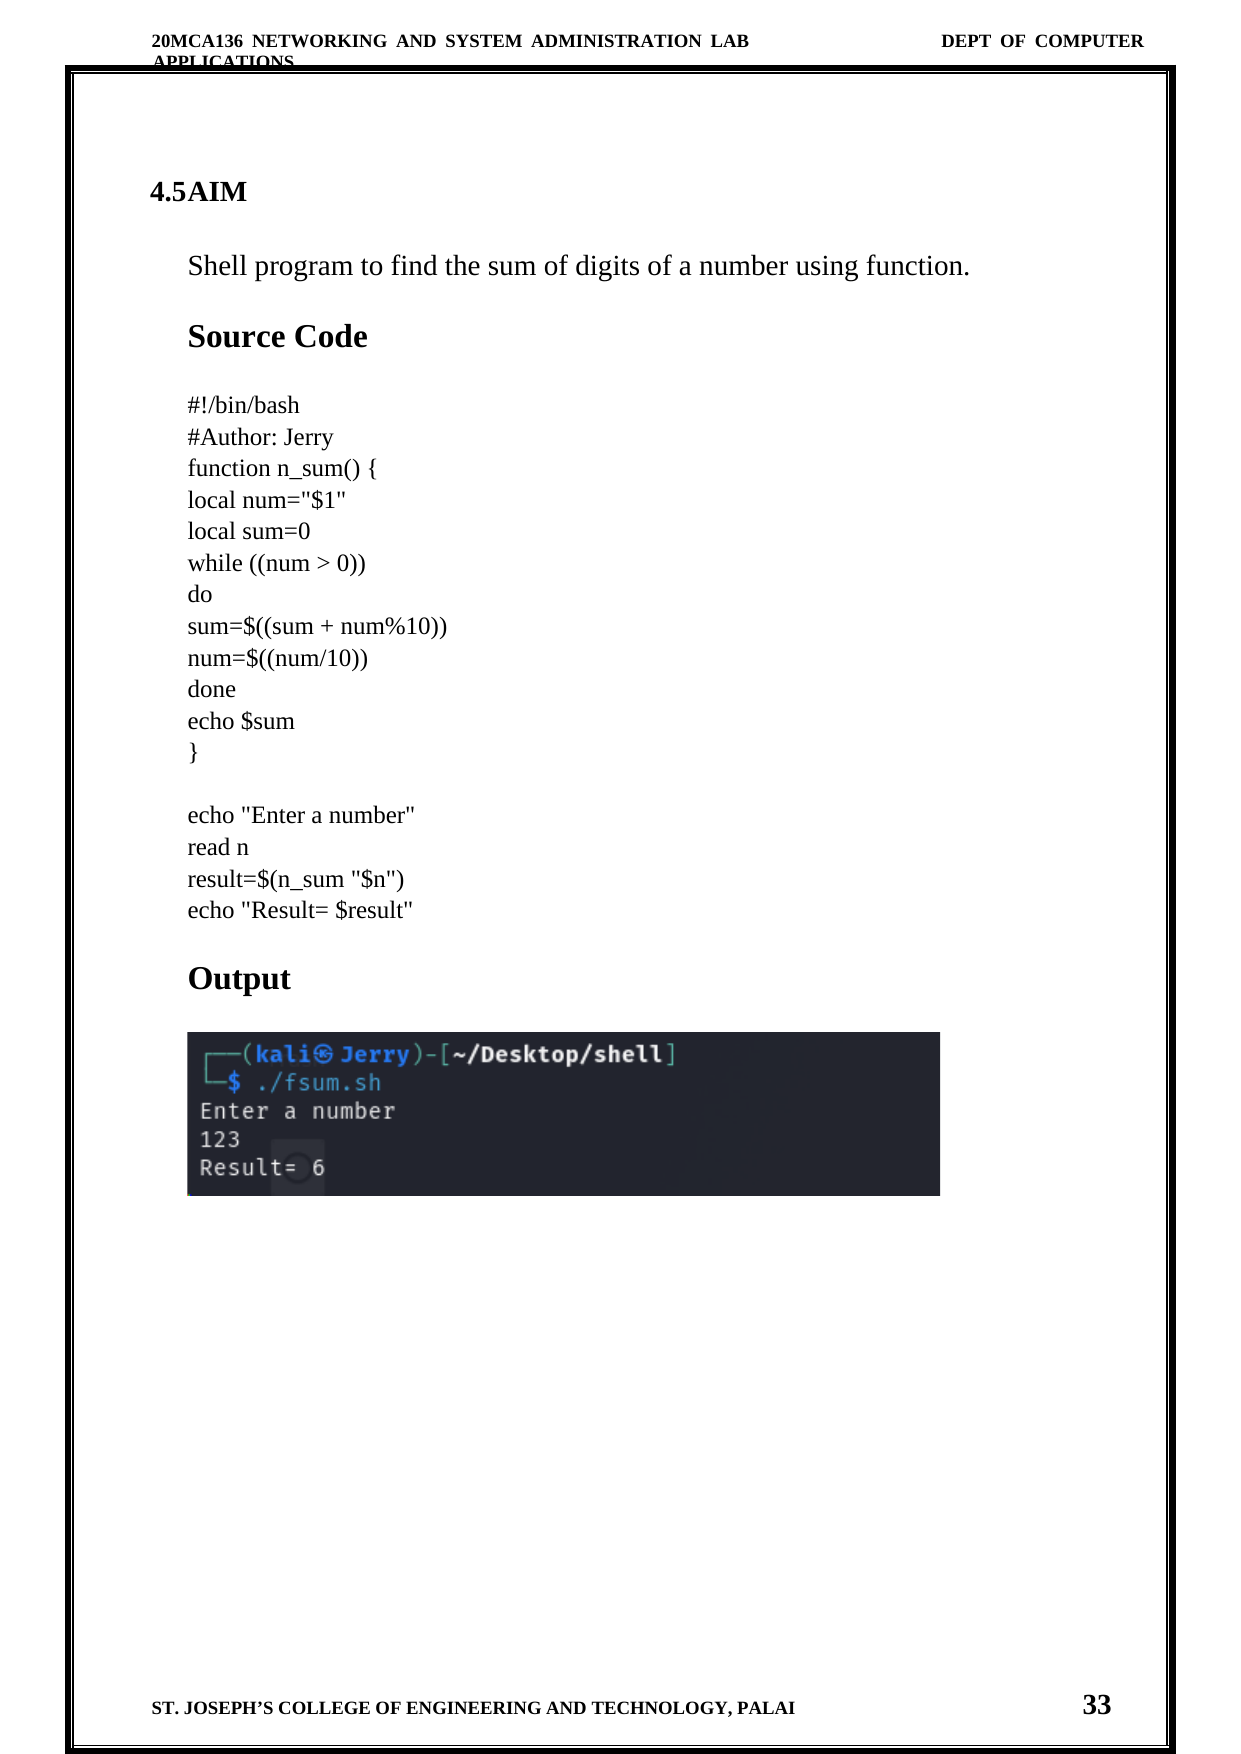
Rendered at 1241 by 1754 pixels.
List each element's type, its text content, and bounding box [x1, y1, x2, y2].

list local sum=0 [187, 516, 1091, 545]
list Source Code [187, 317, 1091, 355]
list local num="$1" [187, 485, 1091, 514]
list echo "Result= $result" [187, 895, 1091, 924]
list #!/bin/bash [187, 390, 1091, 419]
picture [187, 1032, 941, 1196]
list } [187, 737, 1091, 766]
list Output [187, 958, 1091, 997]
list echo $sum [187, 706, 1091, 734]
list result=$(n_sum "$n") [187, 864, 1091, 892]
list sum=$((sum + num%10)) [187, 611, 1091, 640]
list done [187, 674, 1091, 703]
list echo "Enter a number" [187, 801, 1091, 829]
list while ((num > 0)) [187, 548, 1091, 577]
list Shell program to find the sum of digits of a number using function. [187, 248, 1091, 282]
list num=$((num/10)) [187, 643, 1091, 671]
list AIM [150, 174, 1091, 208]
list read n [187, 832, 1091, 861]
list do [187, 579, 1091, 608]
list #Author: Jerry [187, 422, 1091, 451]
list function n_sum() { [187, 453, 1091, 482]
